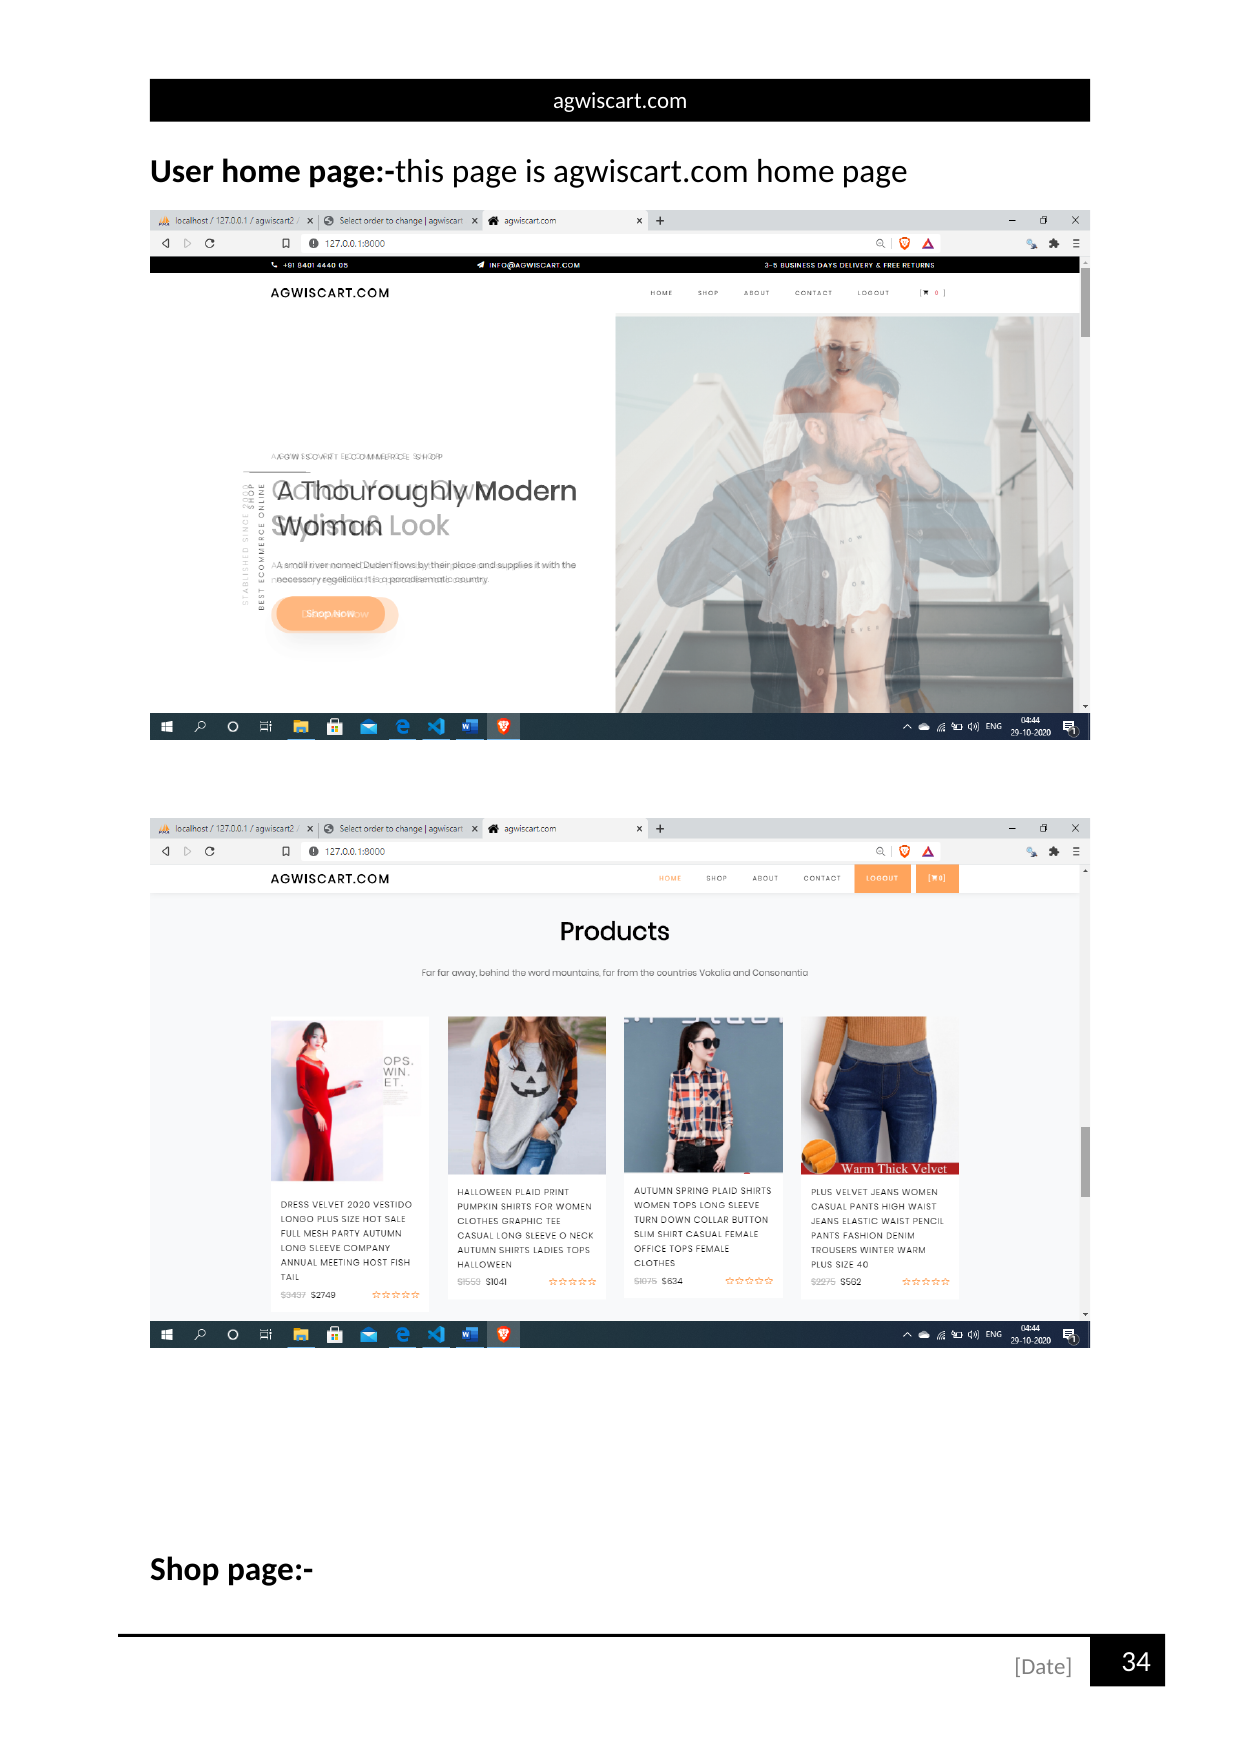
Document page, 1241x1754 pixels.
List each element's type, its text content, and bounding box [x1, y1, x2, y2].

picture [150, 210, 1091, 740]
text User home page:-this page is agwiscart.com home page [150, 150, 1090, 191]
picture [150, 818, 1091, 1348]
text Shop page:- [150, 1548, 1090, 1589]
